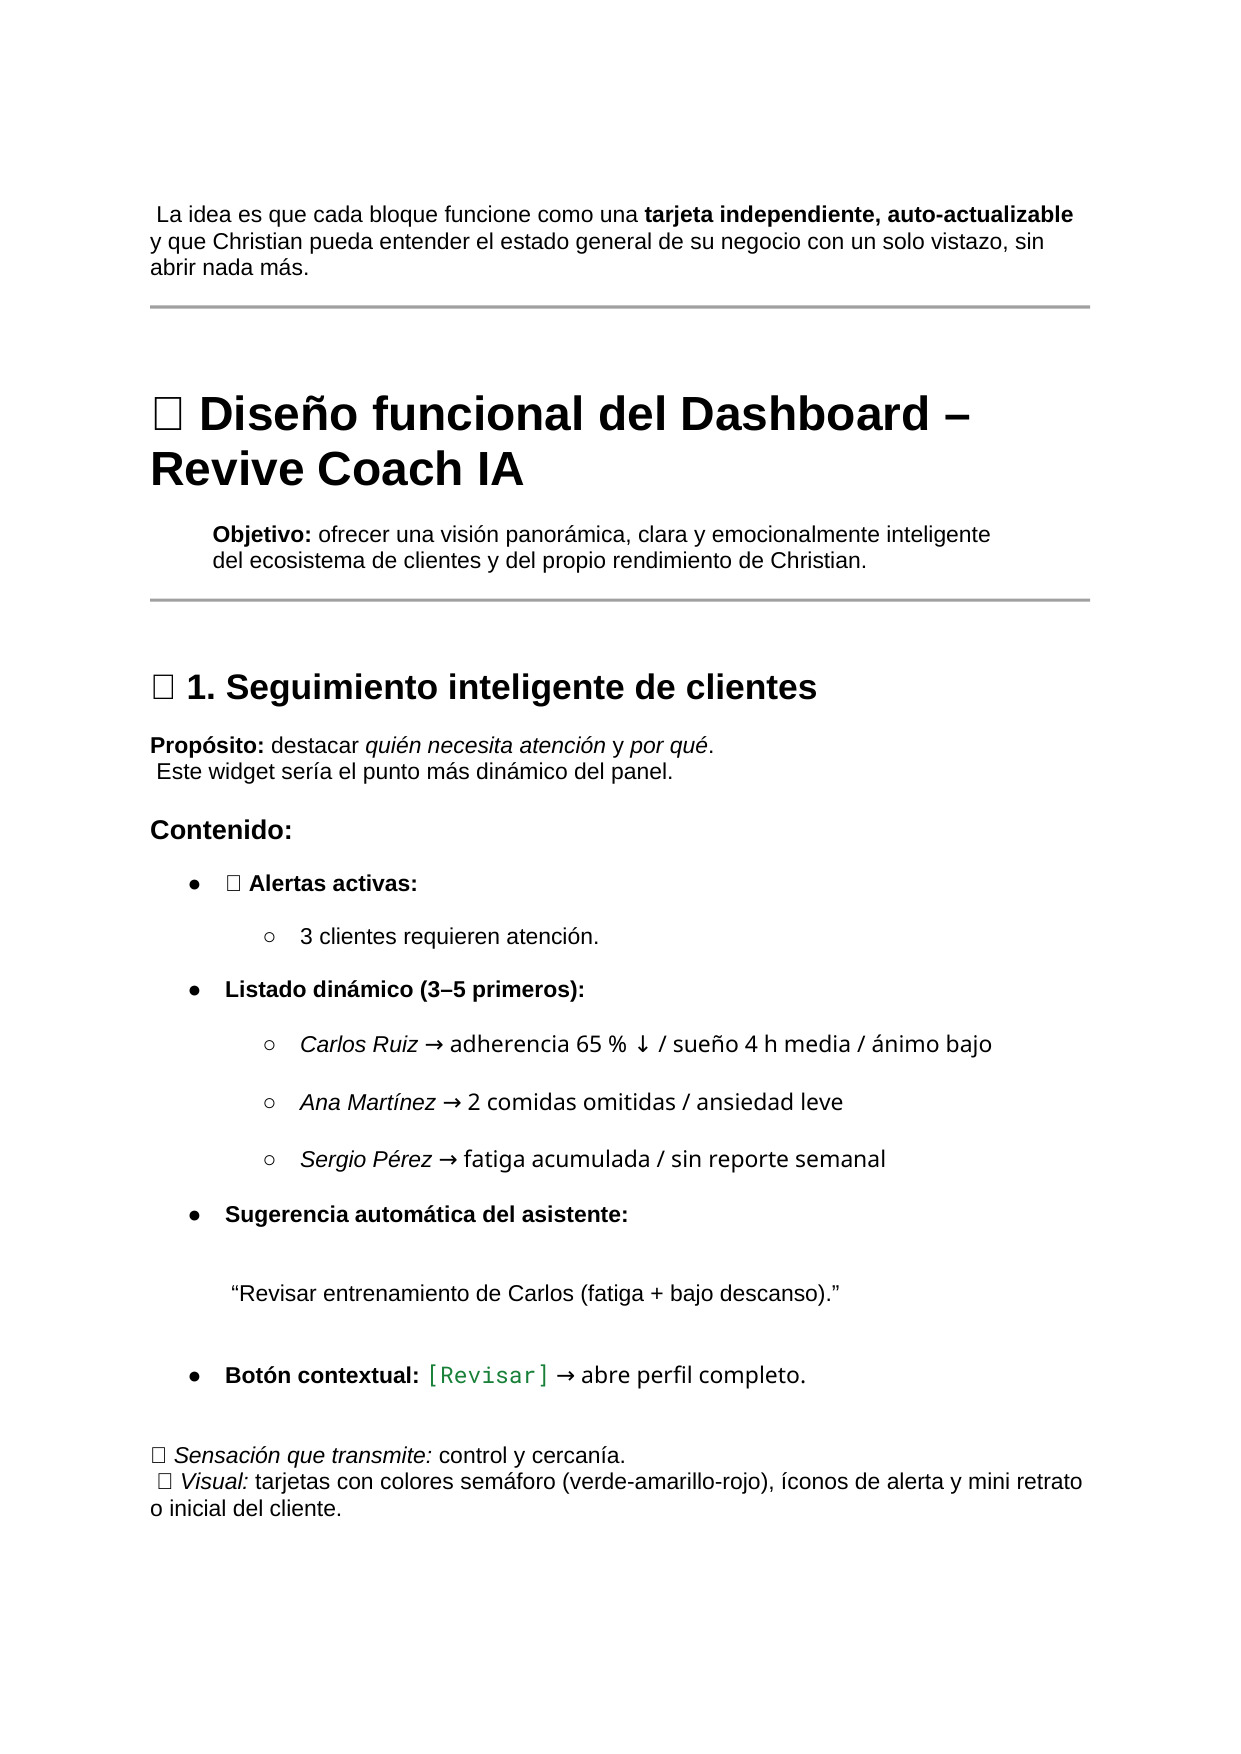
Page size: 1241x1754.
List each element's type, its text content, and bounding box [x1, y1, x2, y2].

list 3 clientes requieren atención. [262, 923, 1090, 976]
text 📍 Sensación que transmite: control y cercanía. 🎨 Visual: tarjetas con colores semáforo (verde-amarillo-rojo), íconos de alerta y mini retrato o inicial del cliente. [150, 1442, 1090, 1547]
text La idea es que cada bloque funcione como una tarjeta independiente, auto-actualizable y que Christian pueda entender el estado general de su negocio con un solo vistazo, sin abrir nada más. [150, 175, 1090, 280]
subtitle 🔹 1. Seguimiento inteligente de clientes [150, 666, 1090, 707]
list Sugerencia automática del asistente: “Revisar entrenamiento de Carlos (fatiga + bajo descanso).” [187, 1201, 1090, 1359]
text Objetivo: ofrecer una visión panorámica, clara y emocionalmente inteligente del ecosistema de clientes y del propio rendimiento de Christian. [212, 521, 1028, 573]
list Botón contextual: [Revisar] → abre perfil completo. [187, 1359, 1090, 1417]
text Propósito: destacar quién necesita atención y por qué. Este widget sería el punto más dinámico del panel. [150, 732, 1090, 785]
list 🔔 Alertas activas: [187, 870, 1090, 923]
subtitle Contenido: [150, 814, 1090, 845]
list Sergio Pérez → fatiga acumulada / sin reporte semanal [262, 1143, 1090, 1201]
list Carlos Ruiz → adherencia 65 % ↓ / sueño 4 h media / ánimo bajo [262, 1028, 1090, 1086]
subtitle 🧩 Diseño funcional del Dashboard – Revive Coach IA [150, 386, 1090, 496]
list Listado dinámico (3–5 primeros): [187, 976, 1090, 1028]
list Ana Martínez → 2 comidas omitidas / ansiedad leve [262, 1086, 1090, 1143]
